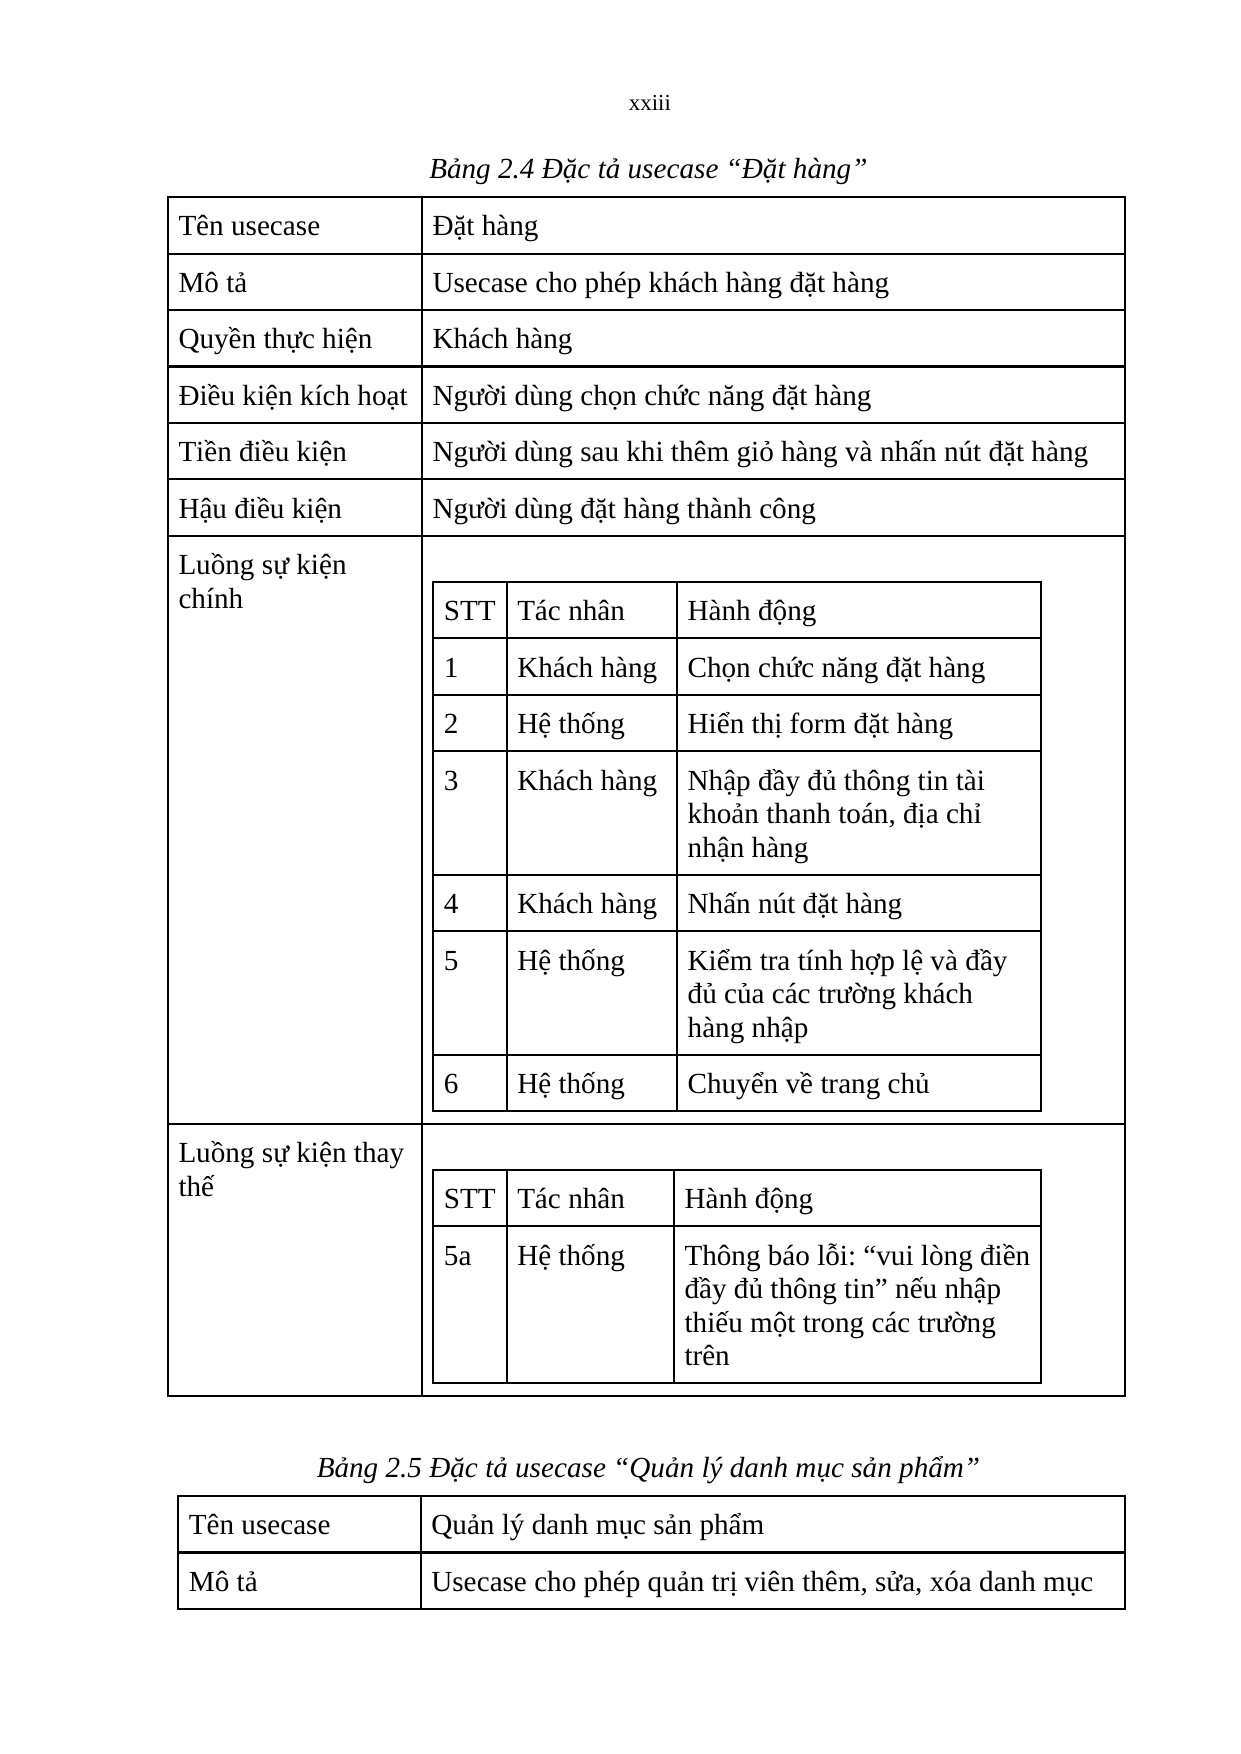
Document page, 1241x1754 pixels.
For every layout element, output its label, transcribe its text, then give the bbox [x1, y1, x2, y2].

table_cell Người dùng chọn chức năng đặt hàng [423, 368, 1124, 422]
table_cell Điều kiện kích hoạt [169, 368, 421, 422]
table_cell Quyền thực hiện [169, 311, 421, 365]
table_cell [422, 1554, 1124, 1608]
table_cell Tiền điều kiện [169, 424, 421, 478]
table_header Đặt hàng [423, 198, 1124, 252]
table_cell Mô tả [169, 255, 421, 309]
table_header Tên usecase [169, 198, 421, 252]
table_cell Usecase cho phép khách hàng đặt hàng [423, 255, 1124, 309]
text Bảng 2.5 Đặc tả usecase “Quản lý danh mục sản phẩm” [177, 1450, 1122, 1483]
table_cell Mô tả [179, 1554, 420, 1608]
table_cell Người dùng đặt hàng thành công [423, 480, 1124, 535]
table_cell Luồng sự kiện thay thế [169, 1125, 421, 1395]
table_cell Luồng sự kiện chính [169, 537, 421, 1123]
table_cell Người dùng sau khi thêm giỏ hàng và nhấn nút đặt hàng [423, 424, 1124, 478]
table_cell [423, 1125, 1124, 1395]
text Bảng 2.4 Đặc tả usecase “Đặt hàng” [177, 151, 1122, 184]
table_cell [423, 537, 1124, 1123]
table_header Quản lý danh mục sản phẩm [422, 1497, 1124, 1551]
table_cell Hậu điều kiện [169, 480, 421, 535]
table_cell Khách hàng [423, 311, 1124, 365]
table_header Tên usecase [179, 1497, 420, 1551]
